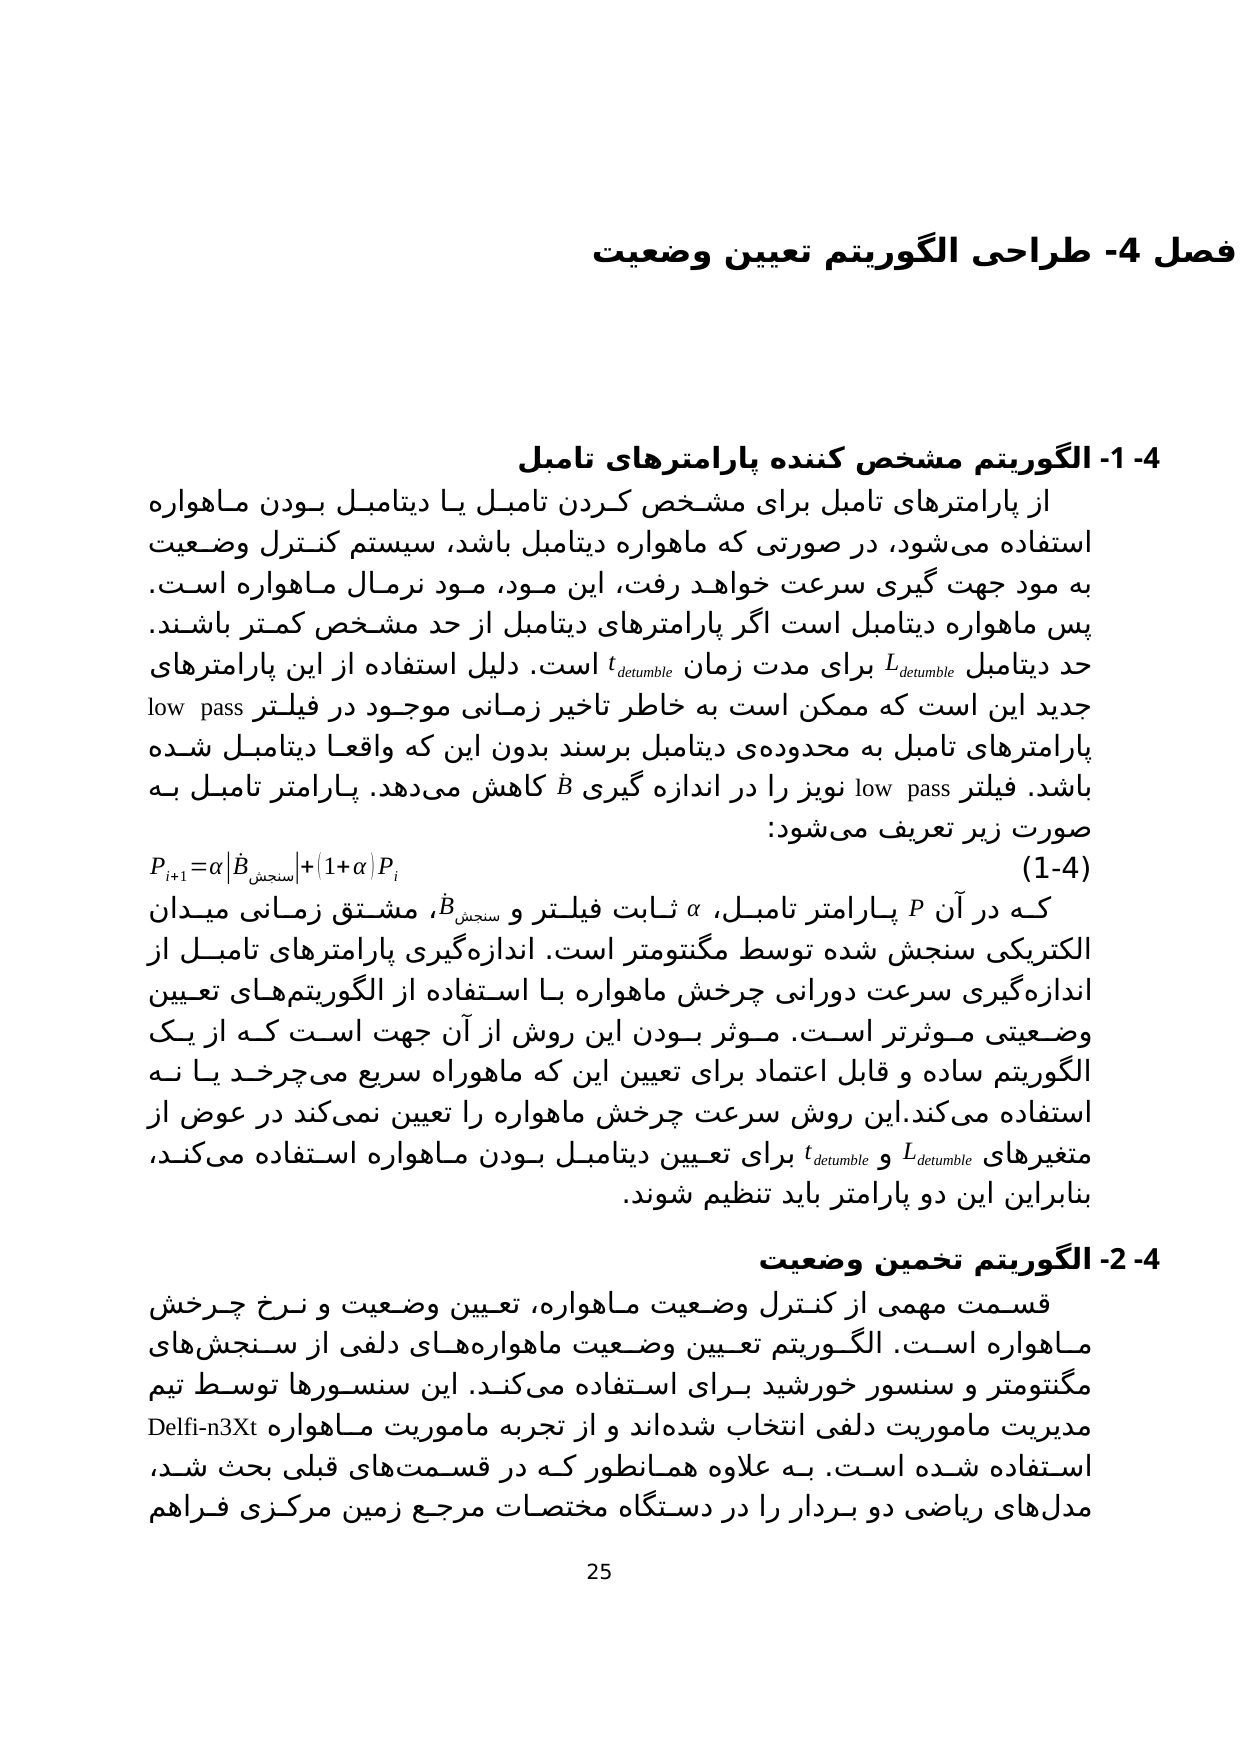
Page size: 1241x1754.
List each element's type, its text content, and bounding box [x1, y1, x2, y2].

text که در آن پارامتر تامبل، ثابت فیلتر و ، مشتق زمانی میدان الکتریکی سنجش شده توسط مگنتومتر است. اندازه‌گیری پارامترهای تامبل از اندازه‌گیری سرعت دورانی چرخش ماهواره با استفاده از الگوریتم‌های تعیین وضعیتی موثرتر است. موثر بودن این روش از آن جهت است که از یک الگوریتم ساده و قابل اعتماد برای تعیین این که ماهوراه سریع می‌چرخد یا نه استفاده می‌کند.این روش سرعت چرخش ماهواره را تعیین نمی‌کند در عوض از متغیرهای و برای تعیین دیتامبل بودن ماهواره استفاده می‌کند، بنابراین این دو پارامتر باید تنظیم شوند. [148, 892, 1092, 1211]
table_header [149, 851, 999, 892]
subtitle الگوریتم مشخص کننده پارامترهای تامبل [148, 437, 1092, 477]
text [148, 1286, 1092, 1524]
text از پارامترهای تامبل برای مشخص کردن تامبل یا دیتامبل بودن ماهواره استفاده می‌شود، در صورتی که ماهواره دیتامبل باشد، سیستم کنترل وضعیت به مود جهت گیری سرعت خواهد رفت، این مود، مود نرمال ماهواره است. پس ماهواره دیتامبل است اگر پارامترهای دیتامبل از حد مشخص کمتر باشند. حد دیتامبل برای مدت زمان است. دلیل استفاده از این پارامترهای جدید این است که ممکن است به خاطر تاخیر زمانی موجود در فیلتر low pass پارامترهای تامبل به محدوده‌ی دیتامبل برسند بدون این که واقعا دیتامبل شده باشد. فیلتر low pass نویز را در اندازه گیری کاهش می‌دهد. پارامتر تامبل به صورت زیر تعریف می‌شود: [148, 485, 1092, 844]
subtitle الگوریتم تخمین وضعیت [148, 1238, 1092, 1278]
table_header (1-4) [999, 851, 1092, 892]
subtitle طراحی الگوریتم تعیین وضعیت [148, 232, 1092, 271]
